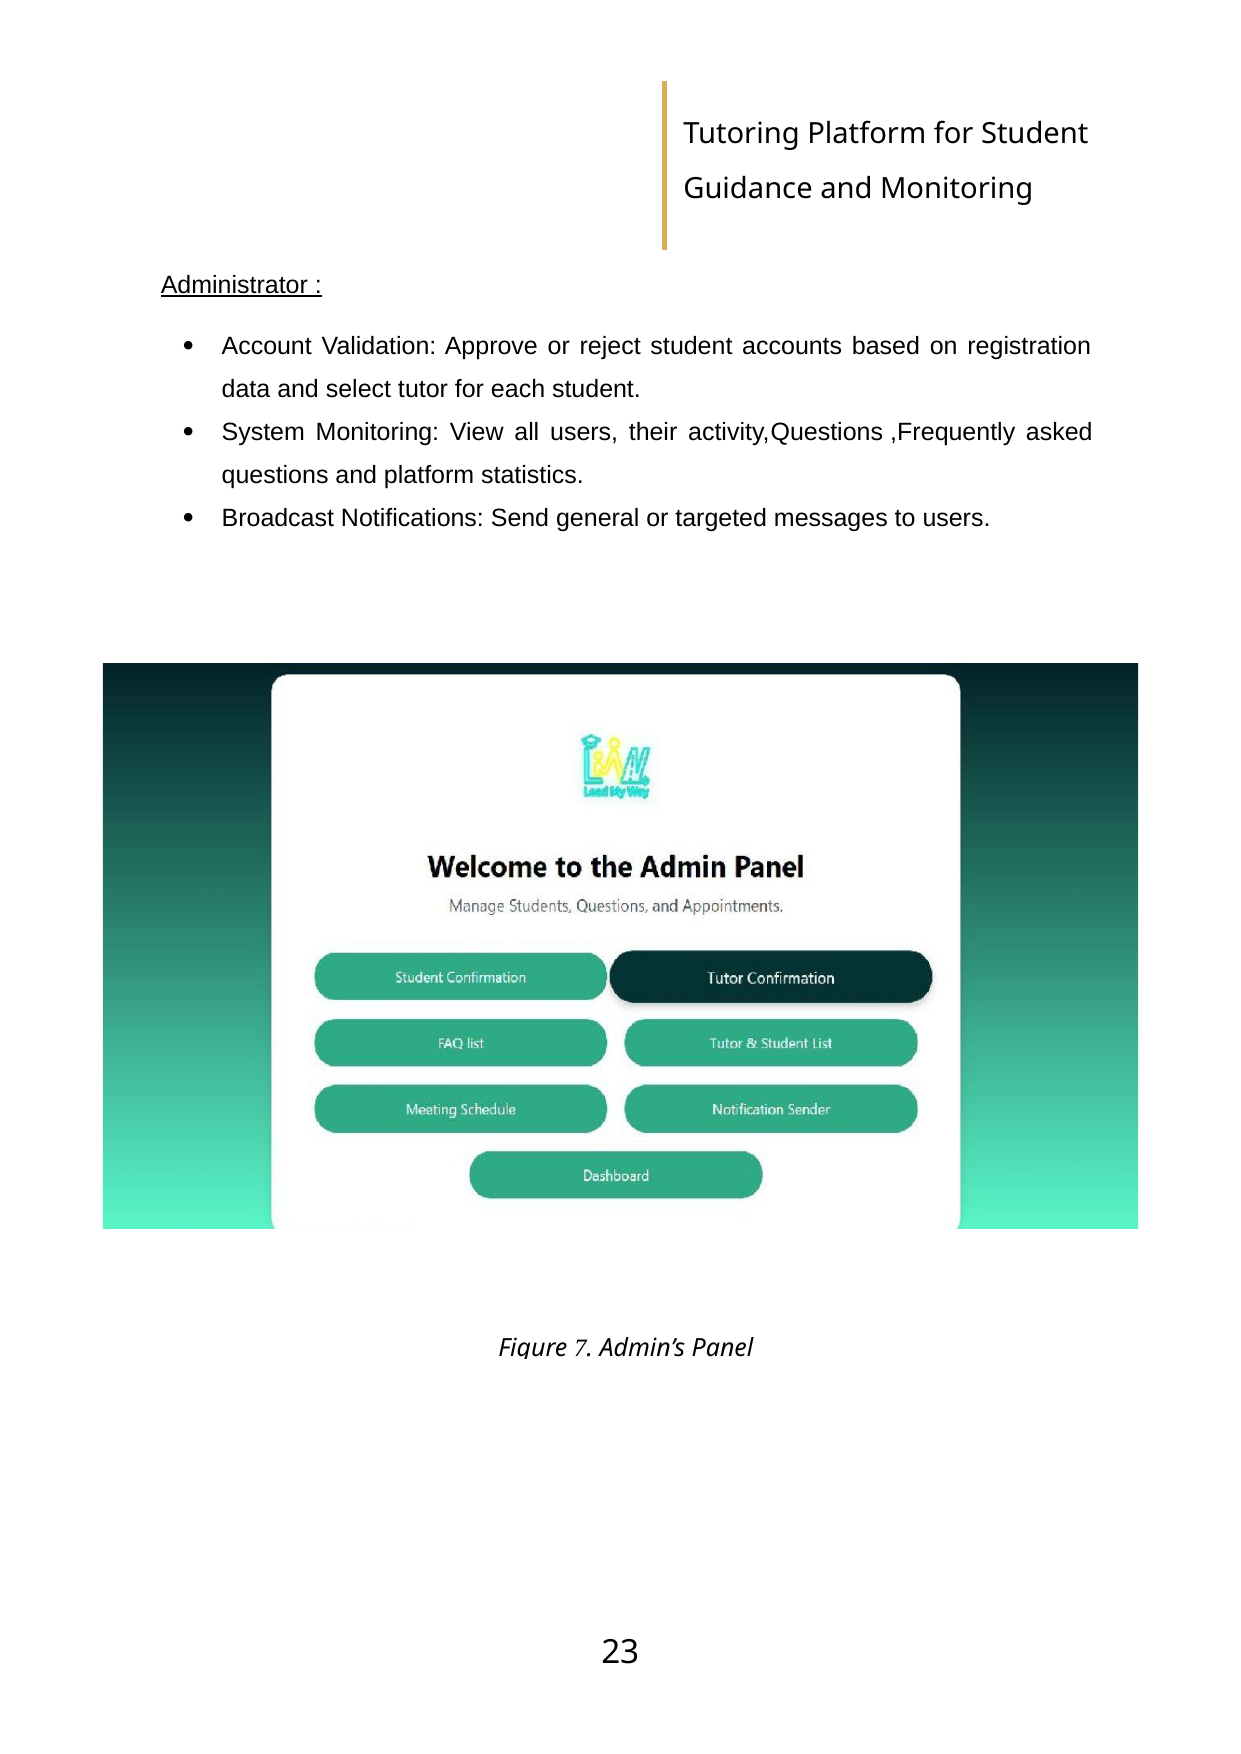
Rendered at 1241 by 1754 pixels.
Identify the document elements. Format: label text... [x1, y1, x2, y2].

list System Monitoring: View all users, their activity,Questions ,Frequently asked questions and platform statistics. [184, 417, 1093, 489]
picture [102, 663, 1139, 1229]
list Broadcast Notifications: Send general or targeted messages to users. [184, 503, 1093, 532]
subtitle Ⅰ.V.2.3 Administrator : [148, 148, 1093, 301]
list Account Validation: Approve or reject student accounts based on registration data and select tutor for each student. [184, 331, 1093, 403]
